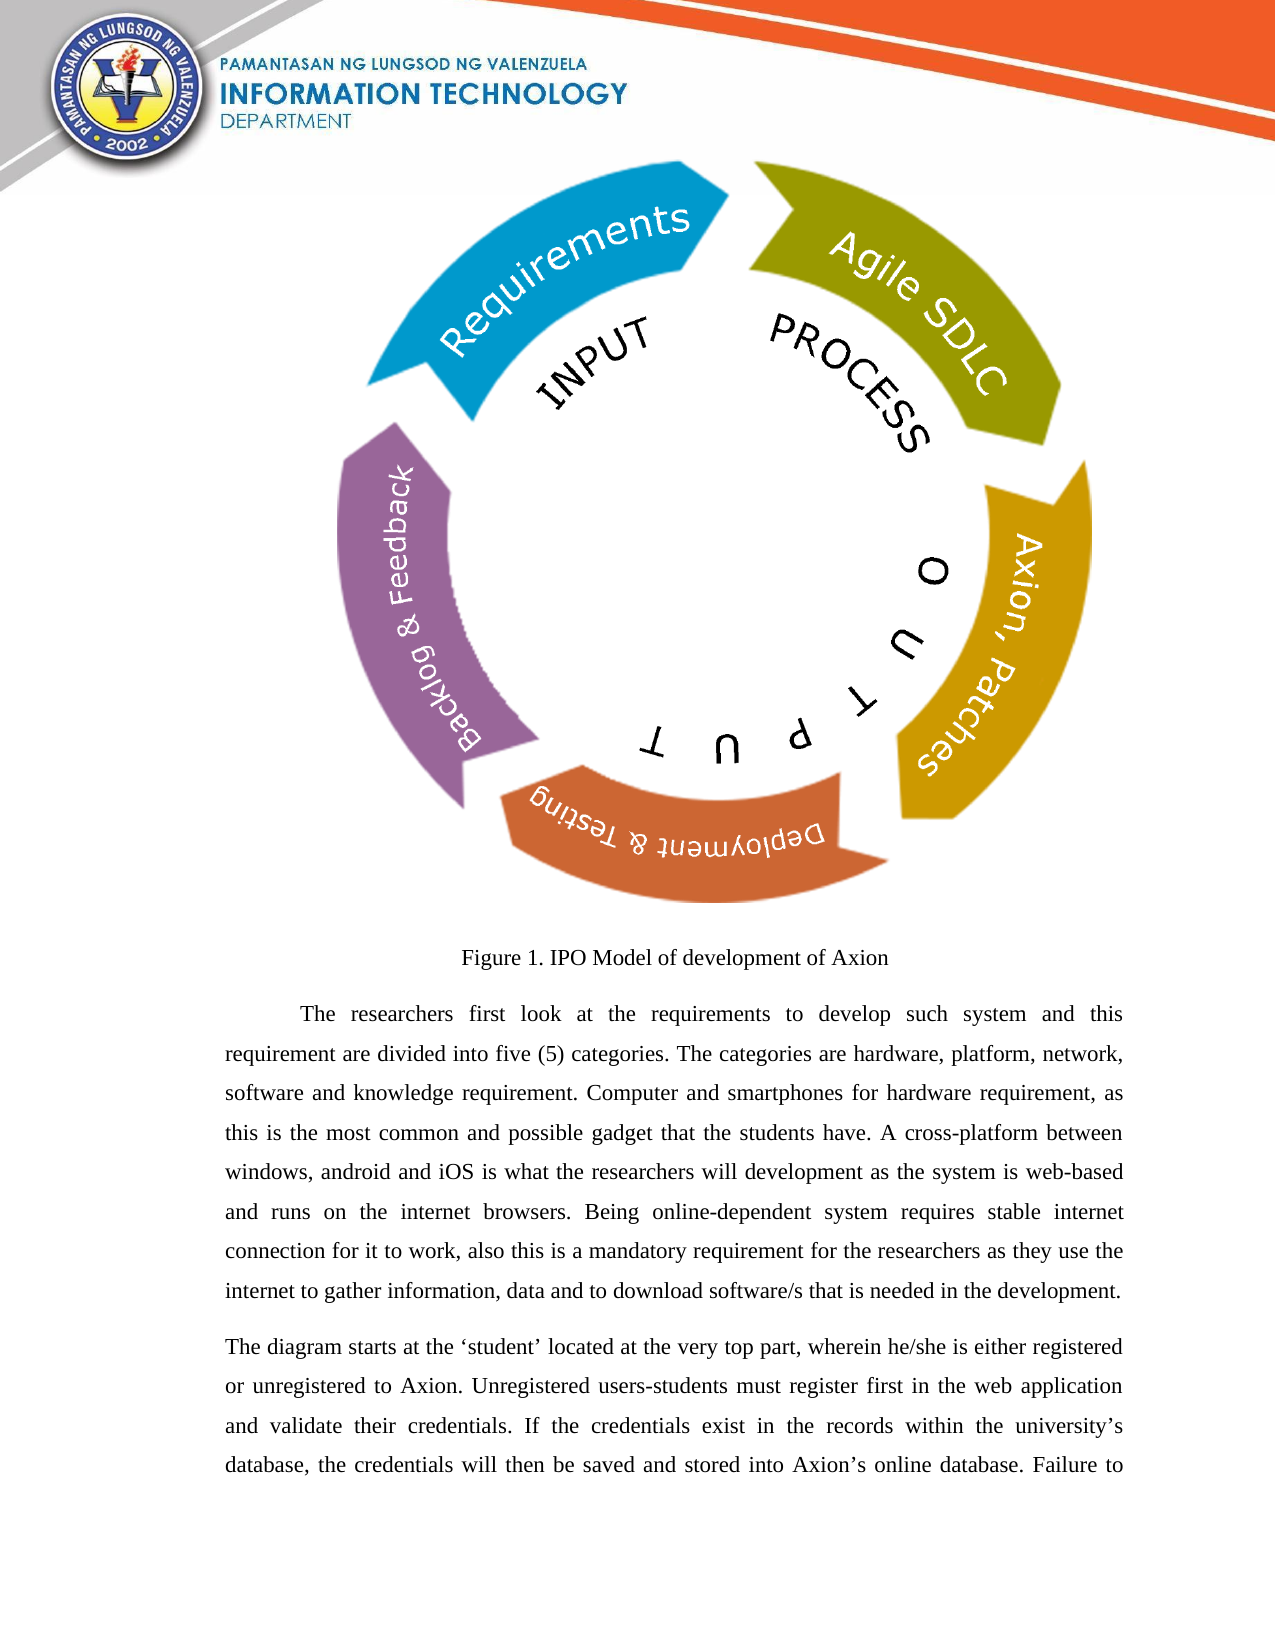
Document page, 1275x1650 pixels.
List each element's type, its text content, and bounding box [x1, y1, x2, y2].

text Figure 1. IPO Model of development of Axion [225, 944, 1125, 971]
text The researchers first look at the requirements to develop such system and this requirement are divided into five (5) categories. The categories are hardware, platform, network, software and knowledge requirement. Computer and smartphones for hardware requirement, as this is the most common and possible gadget that the students have. A cross-platform between windows, android and iOS is what the researchers will development as the system is web-based and runs on the internet browsers. Being online-dependent system requires stable internet connection for it to work, also this is a mandatory requirement for the researchers as they use the internet to gather information, data and to download software/s that is needed in the development. [225, 1000, 1125, 1303]
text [225, 1333, 1125, 1478]
picture [0, 0, 1275, 914]
